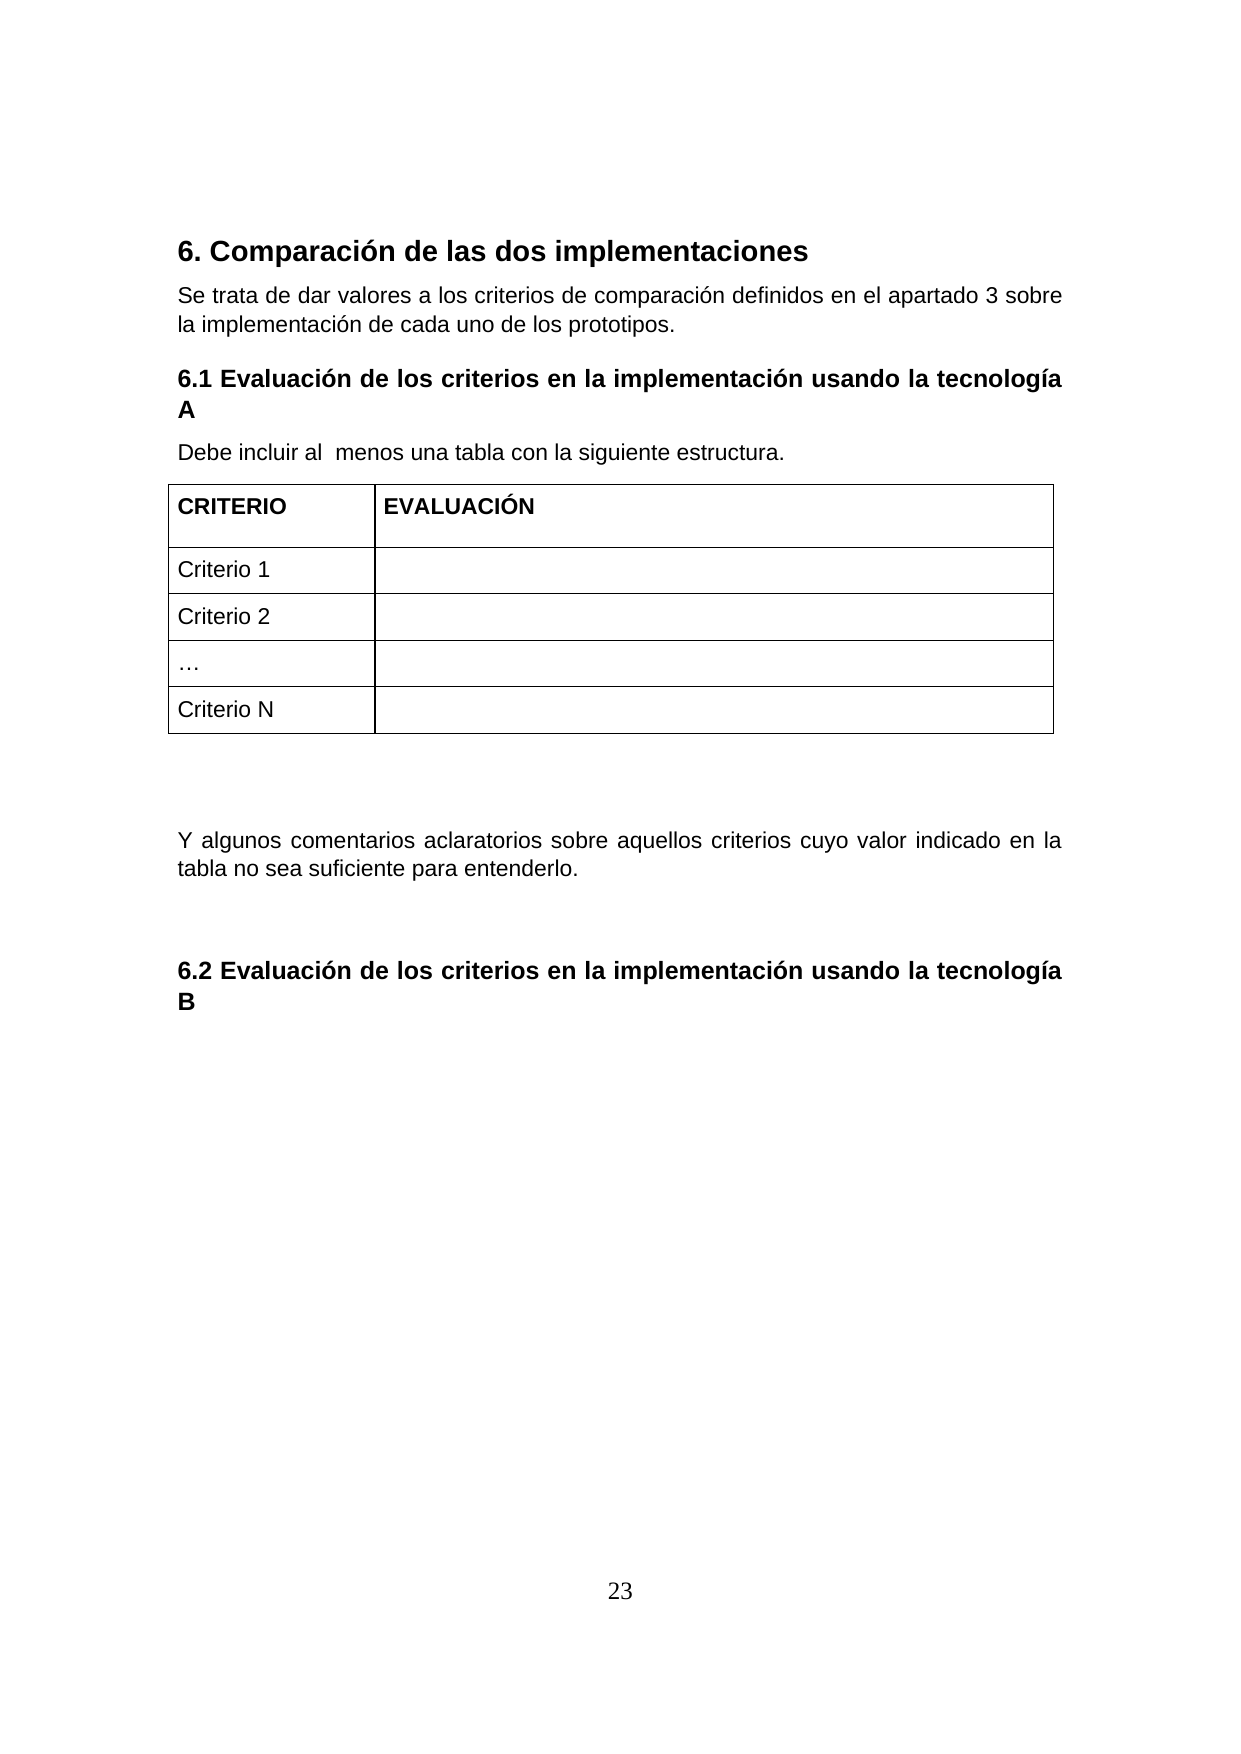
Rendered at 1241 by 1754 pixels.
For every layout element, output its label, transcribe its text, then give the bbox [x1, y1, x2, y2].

table_cell … [169, 641, 374, 686]
table_cell Criterio N [169, 687, 374, 733]
table_cell [376, 641, 1053, 686]
table_header EVALUACIÓN [376, 485, 1053, 547]
table_cell [376, 548, 1053, 593]
table_cell [376, 594, 1053, 640]
subtitle 6.2 Evaluación de los criterios en la implementación usando la tecnología B [177, 956, 1063, 1016]
table_cell Criterio 2 [169, 594, 374, 640]
table_header CRITERIO [169, 485, 374, 547]
text Se trata de dar valores a los criterios de comparación definidos en el apartado 3 sobre la implementación de cada uno de los prototipos. [177, 282, 1063, 337]
subtitle 6. Comparación de las dos implementaciones [177, 233, 1063, 267]
table_cell Criterio 1 [169, 548, 374, 593]
table_cell [376, 687, 1053, 733]
text Debe incluir al menos una tabla con la siguiente estructura. [177, 439, 1063, 465]
text Y algunos comentarios aclaratorios sobre aquellos criterios cuyo valor indicado en la tabla no sea suficiente para entenderlo. [177, 827, 1063, 882]
subtitle 6.1 Evaluación de los criterios en la implementación usando la tecnología A [177, 364, 1063, 424]
